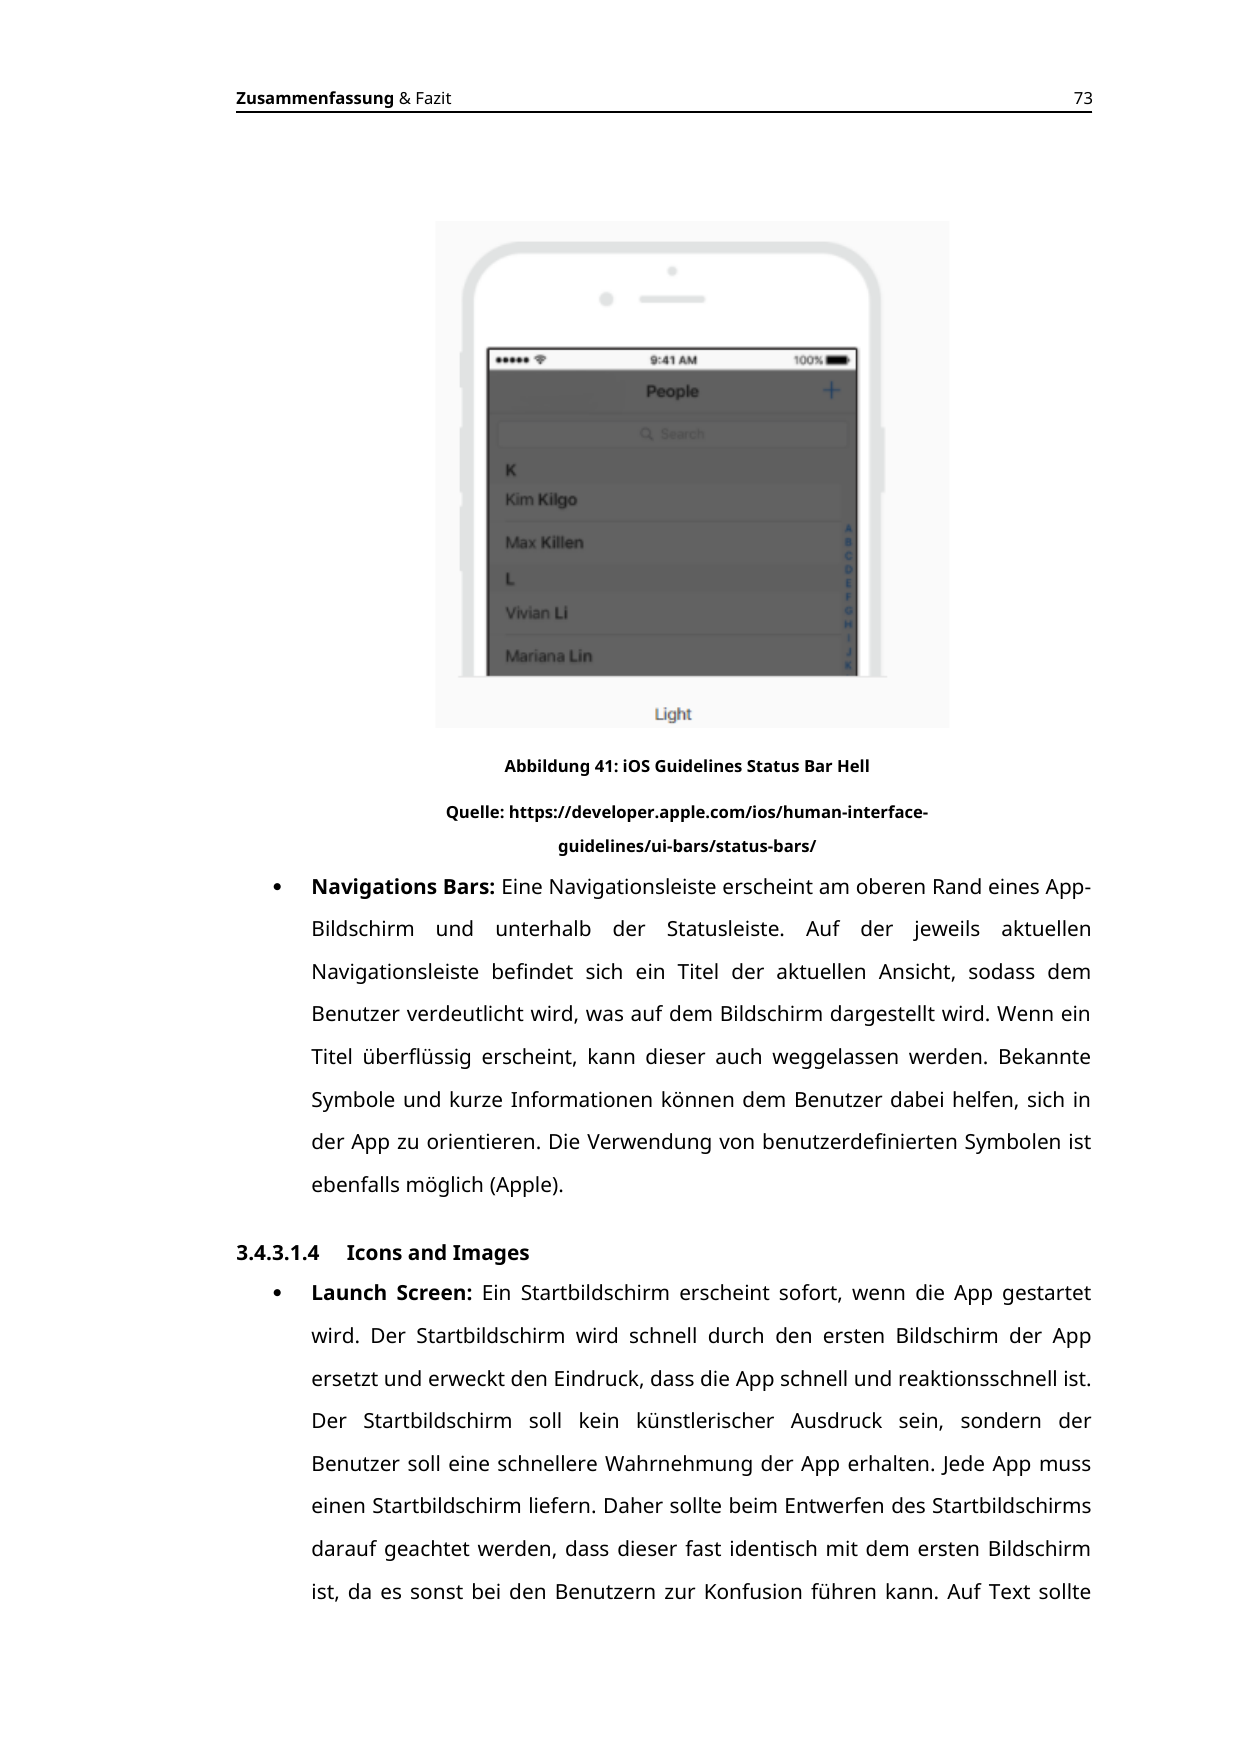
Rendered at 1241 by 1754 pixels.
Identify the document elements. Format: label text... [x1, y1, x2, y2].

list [274, 1278, 1092, 1605]
subtitle Icons and Images [236, 1238, 1092, 1266]
picture [435, 221, 950, 728]
